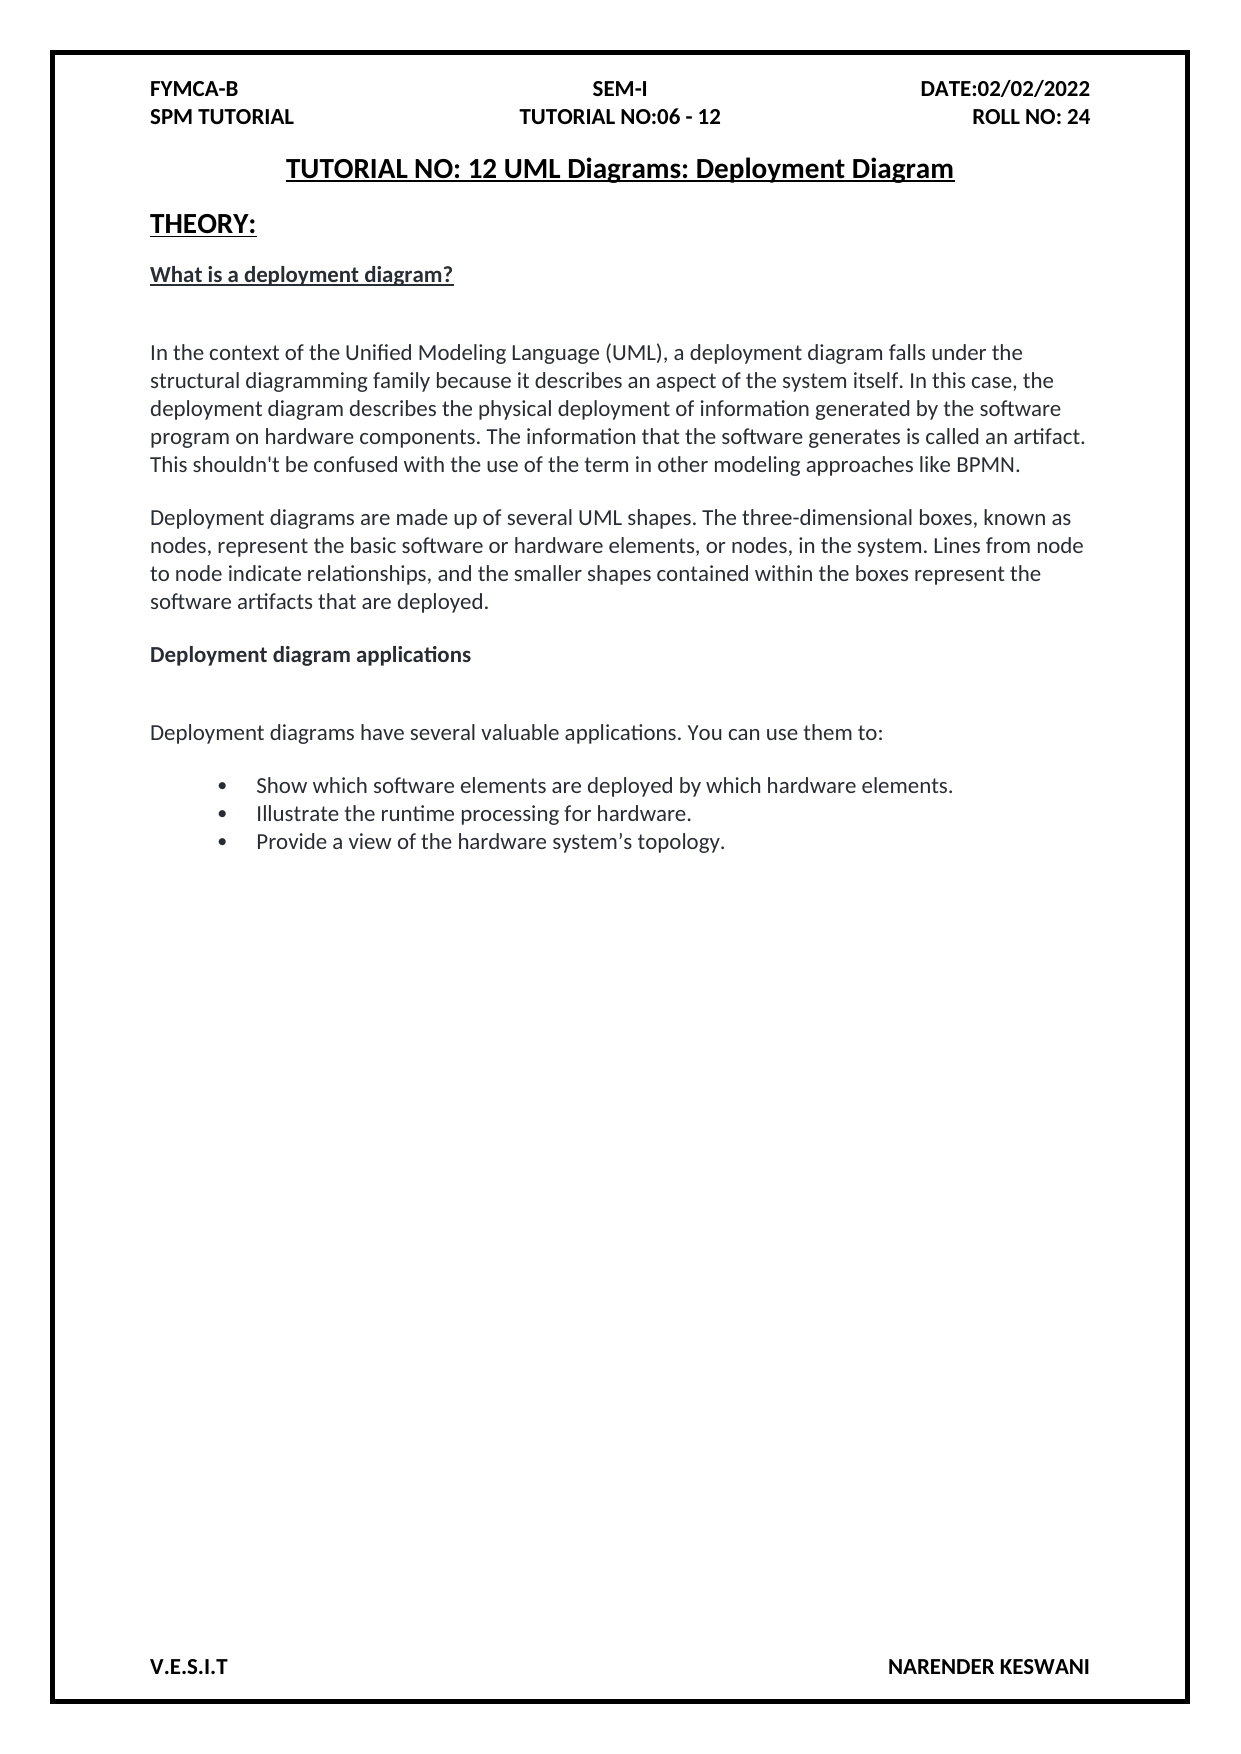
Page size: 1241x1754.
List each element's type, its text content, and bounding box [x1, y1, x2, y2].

text In the context of the Unified Modeling Language (UML), a deployment diagram falls under the structural diagramming family because it describes an aspect of the system itself. In this case, the deployment diagram describes the physical deployment of information generated by the software program on hardware components. The information that the software generates is called an artifact. This shouldn't be confused with the use of the term in other modeling approaches like BPMN. [150, 338, 1090, 478]
subtitle What is a deployment diagram? [150, 260, 1090, 288]
list Show which software elements are deployed by which hardware elements. [219, 771, 1090, 799]
text Deployment diagrams are made up of several UML shapes. The three-dimensional boxes, known as nodes, represent the basic software or hardware elements, or nodes, in the system. Lines from node to node indicate relationships, and the smaller shapes contained within the boxes represent the software artifacts that are deployed. [150, 503, 1090, 615]
text Deployment diagrams have several valuable applications. You can use them to: [150, 718, 1090, 746]
text TUTORIAL NO: 12 UML Diagrams: Deployment Diagram [150, 150, 1090, 186]
list Illustrate the runtime processing for hardware. [219, 799, 1090, 827]
text THEORY: [150, 205, 1090, 241]
list Provide a view of the hardware system’s topology. [219, 827, 1090, 856]
subtitle Deployment diagram applications [150, 640, 1090, 668]
